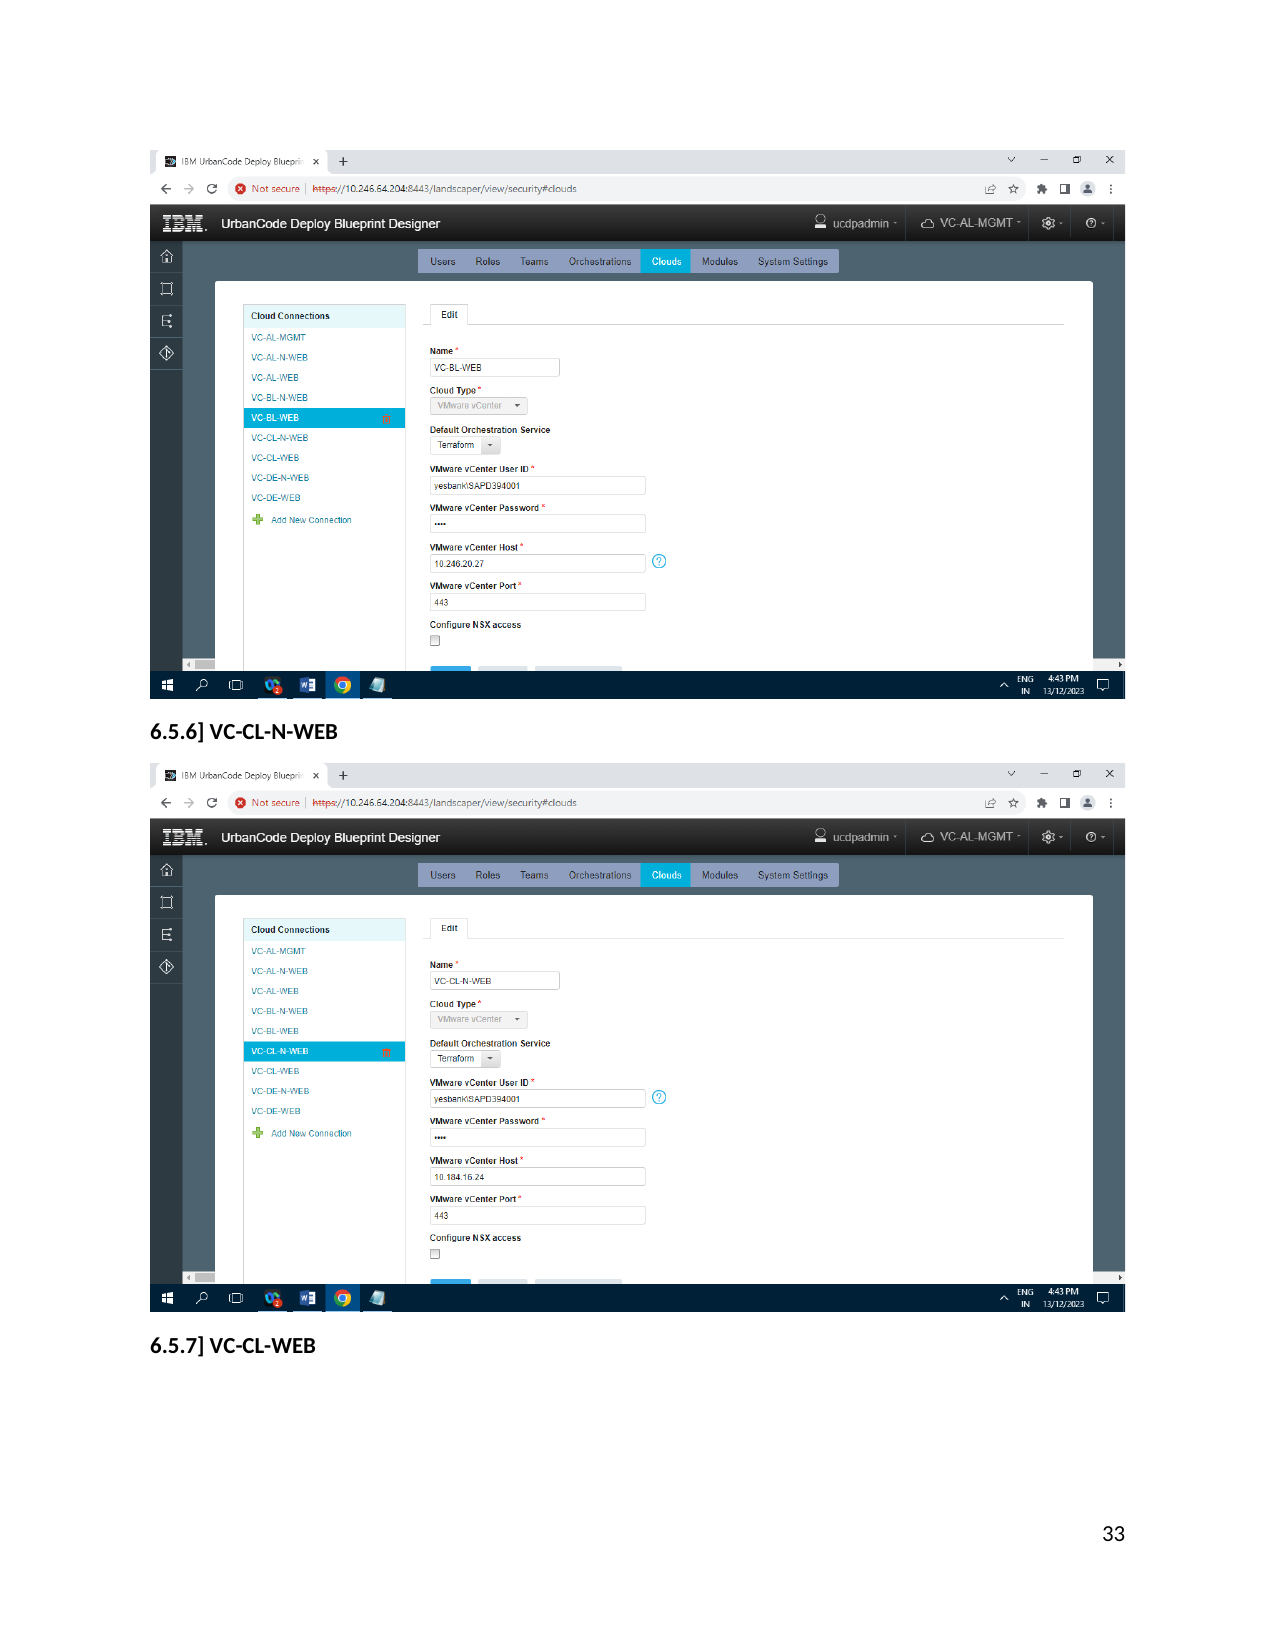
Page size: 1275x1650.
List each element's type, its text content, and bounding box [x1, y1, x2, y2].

text 6.5.7] VC-CL-WEB [150, 1331, 1125, 1359]
text 6.5.6] VC-CL-N-WEB [150, 717, 1125, 745]
picture [150, 150, 1125, 699]
picture [150, 763, 1125, 1312]
